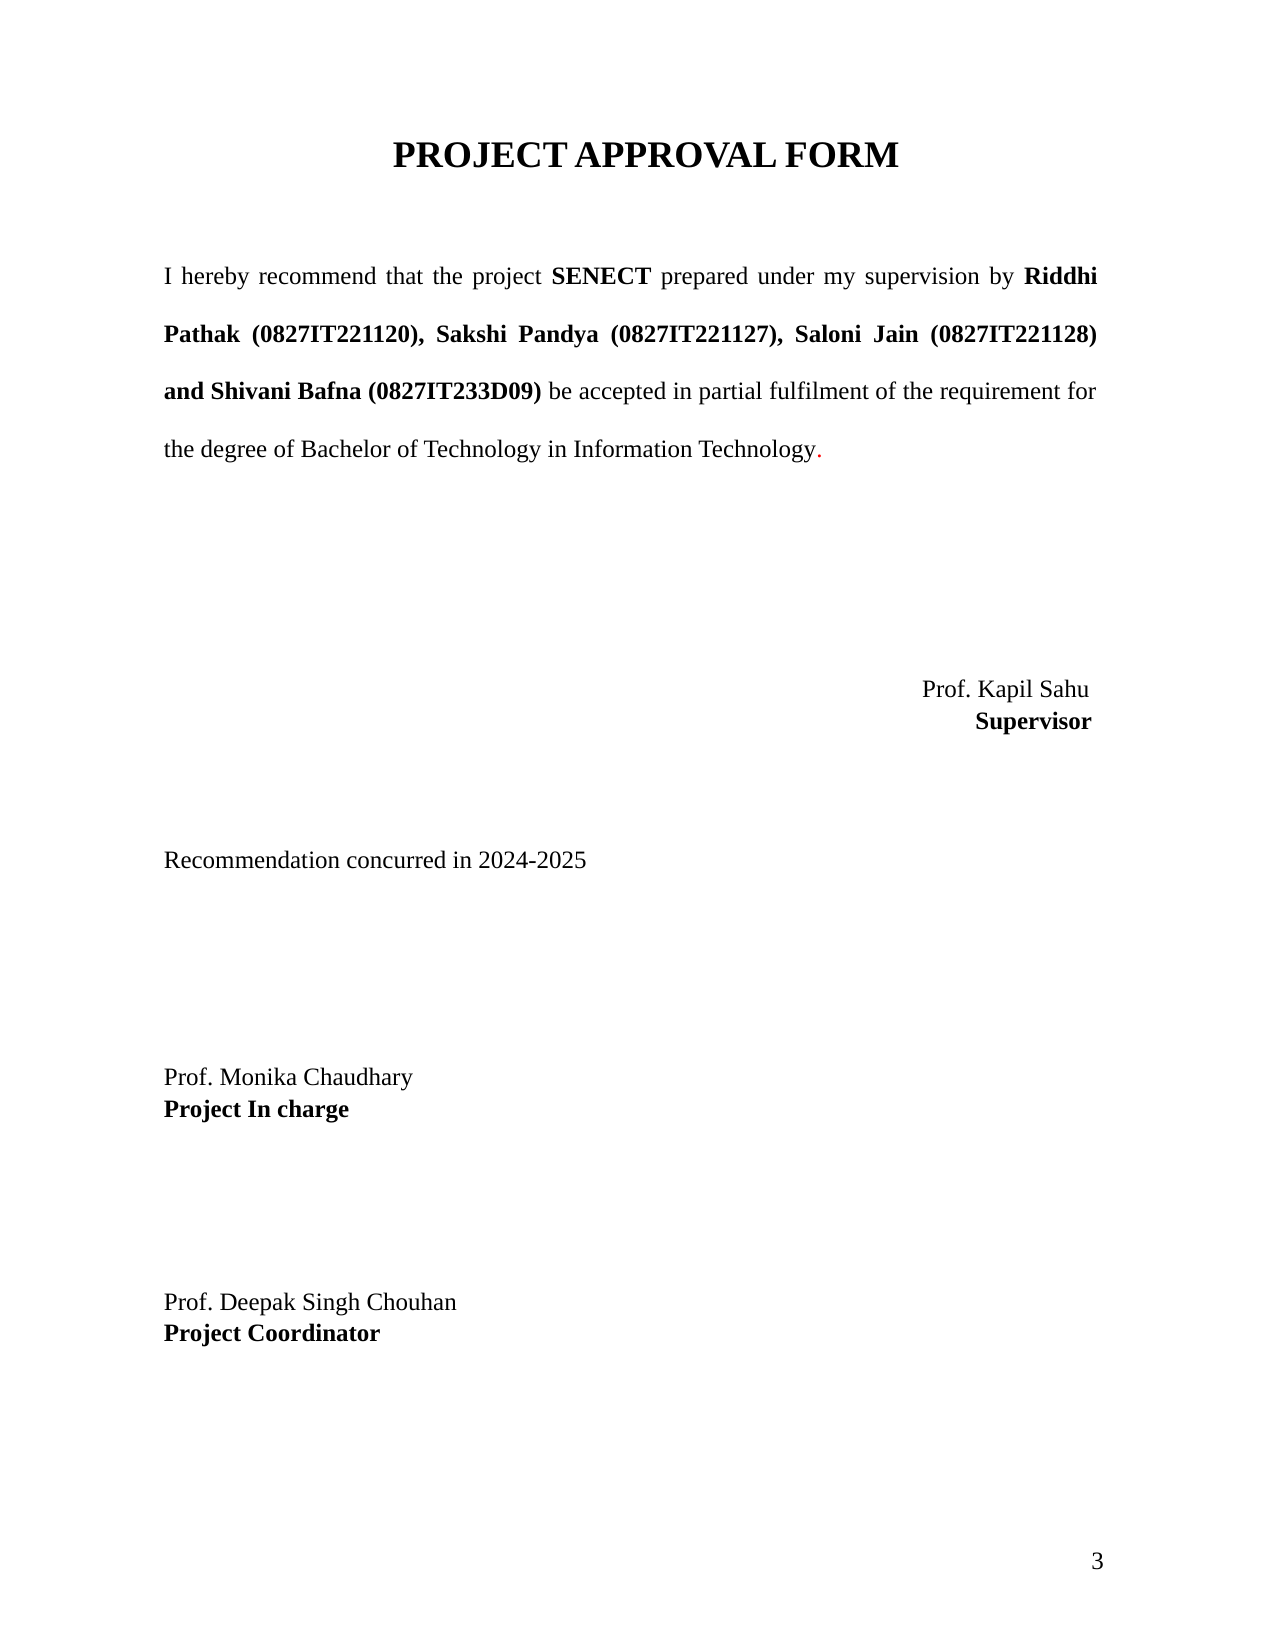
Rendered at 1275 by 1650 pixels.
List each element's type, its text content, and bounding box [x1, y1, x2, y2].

text Supervisor [819, 706, 1216, 734]
text Recommendation concurred in 2024-2025 [90, 845, 1097, 874]
text Prof. Deepak Singh Chouhan [90, 1287, 1097, 1315]
text Prof. Kapil Sahu [845, 674, 1097, 703]
subtitle PROJECT APPROVAL FORM [374, 133, 1216, 176]
text I hereby recommend that the project SENECT prepared under my supervision by Riddhi Pathak (0827IT221120), Sakshi Pandya (0827IT221127), Saloni Jain (0827IT221128) and Shivani Bafna (0827IT233D09) be accepted in partial fulfilment of the requirement for the degree of Bachelor of Technology in Information Technology. [164, 261, 1097, 462]
text Project Coordinator [90, 1318, 1216, 1347]
text Prof. Monika Chaudhary [112, 1062, 1097, 1091]
text Project In charge [112, 1094, 1216, 1123]
